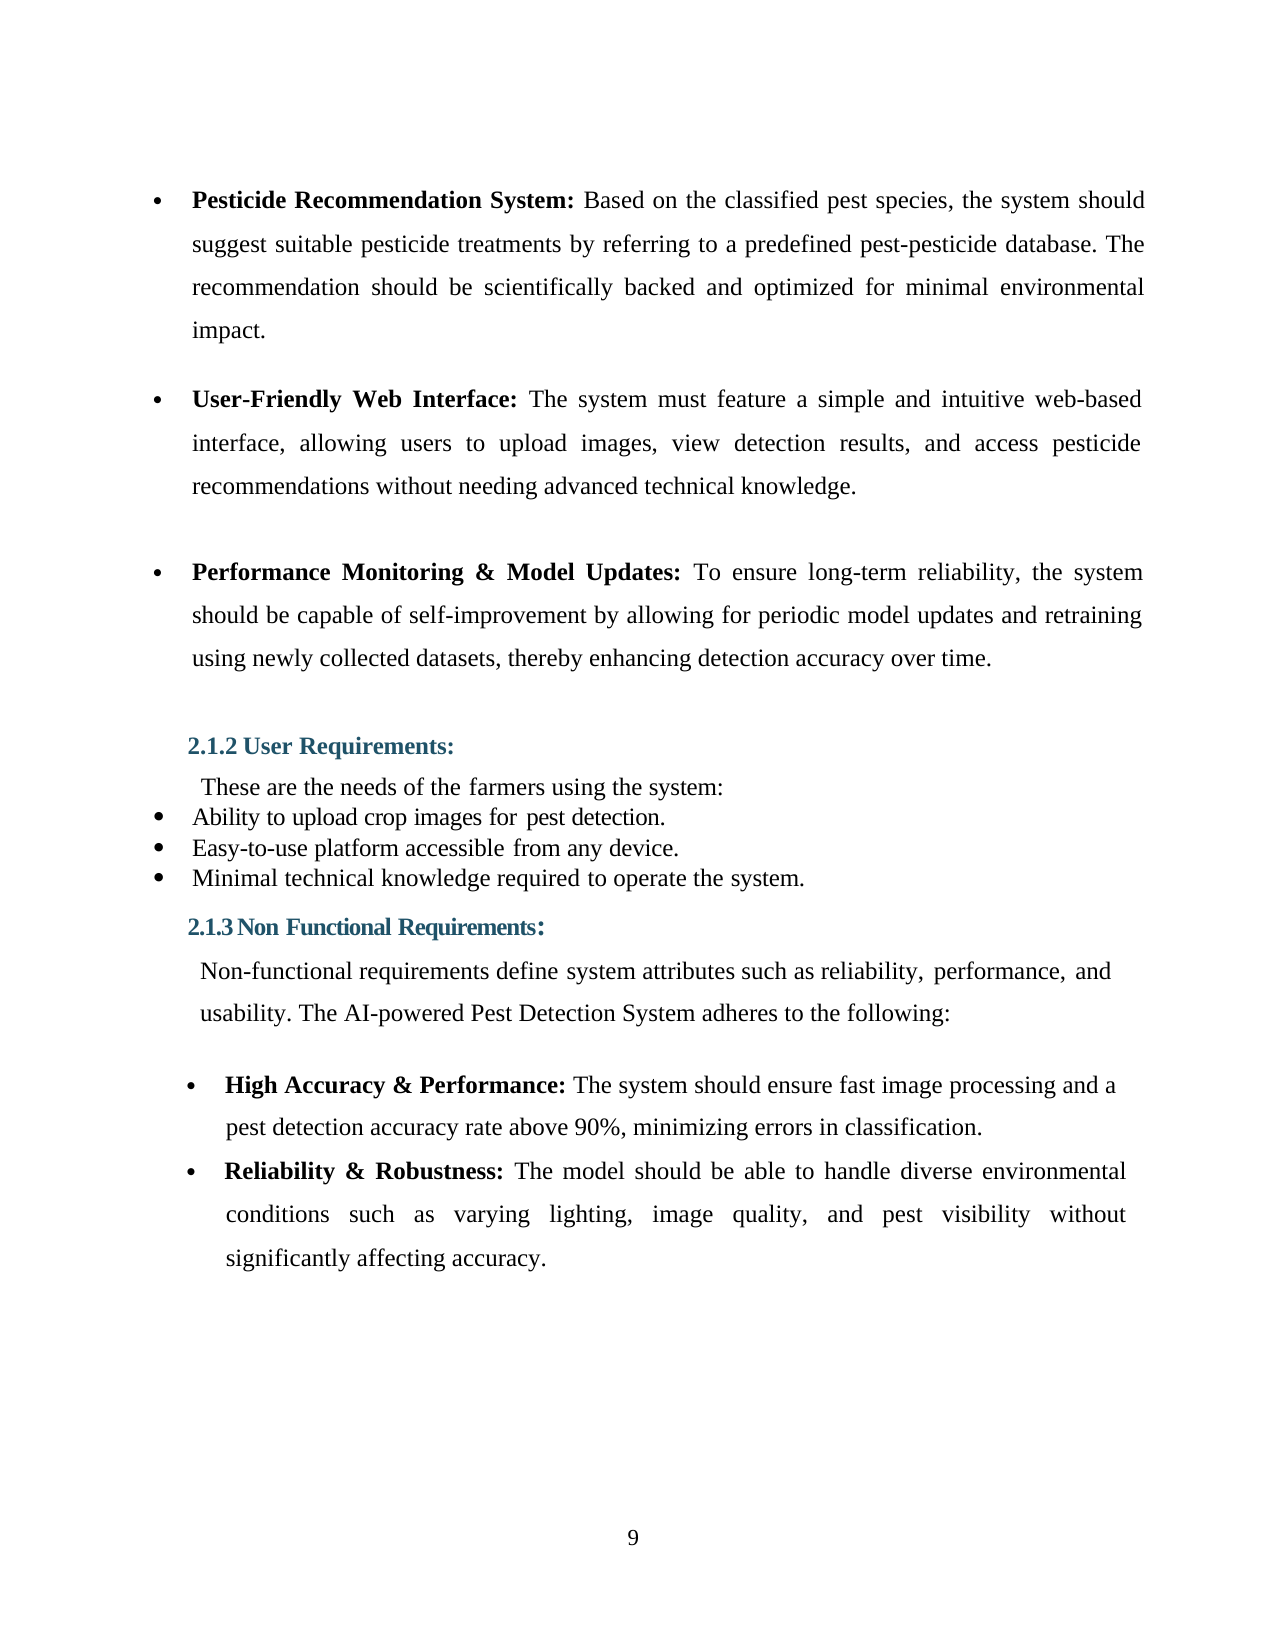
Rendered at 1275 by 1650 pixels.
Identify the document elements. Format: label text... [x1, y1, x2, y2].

list Non Functional Requirements: [187, 908, 1201, 942]
list Easy-to-use platform accessible from any device. [154, 832, 1201, 862]
list Pesticide Recommendation System: Based on the classified pest species, the system should suggest suitable pesticide treatments by referring to a predefined pest-pesticide database. The recommendation should be scientifically backed and optimized for minimal environmental impact. [154, 186, 1146, 344]
list Reliability & Robustness: The model should be able to handle diverse environmental conditions such as varying lighting, image quality, and pest visibility without significantly affecting accuracy. [187, 1156, 1127, 1271]
list User Requirements: [187, 731, 1201, 760]
list Ability to upload crop images for pest detection. [154, 801, 1201, 832]
text These are the needs of the farmers using the system: [201, 772, 1201, 801]
list User-Friendly Web Interface: The system must feature a simple and intuitive web-based interface, allowing users to upload images, view detection results, and access pesticide recommendations without needing advanced technical knowledge. [154, 384, 1142, 499]
list Performance Monitoring & Model Updates: To ensure long-term reliability, the system should be capable of self-improvement by allowing for periodic model updates and retraining using newly collected datasets, thereby enhancing detection accuracy over time. [154, 557, 1144, 672]
text Non-functional requirements define system attributes such as reliability, performance, and usability. The AI-powered Pest Detection System adheres to the following: [200, 956, 1172, 1027]
list High Accuracy & Performance: The system should ensure fast image processing and a pest detection accuracy rate above 90%, minimizing errors in classification. [187, 1070, 1116, 1141]
list Minimal technical knowledge required to operate the system. [154, 862, 1201, 893]
